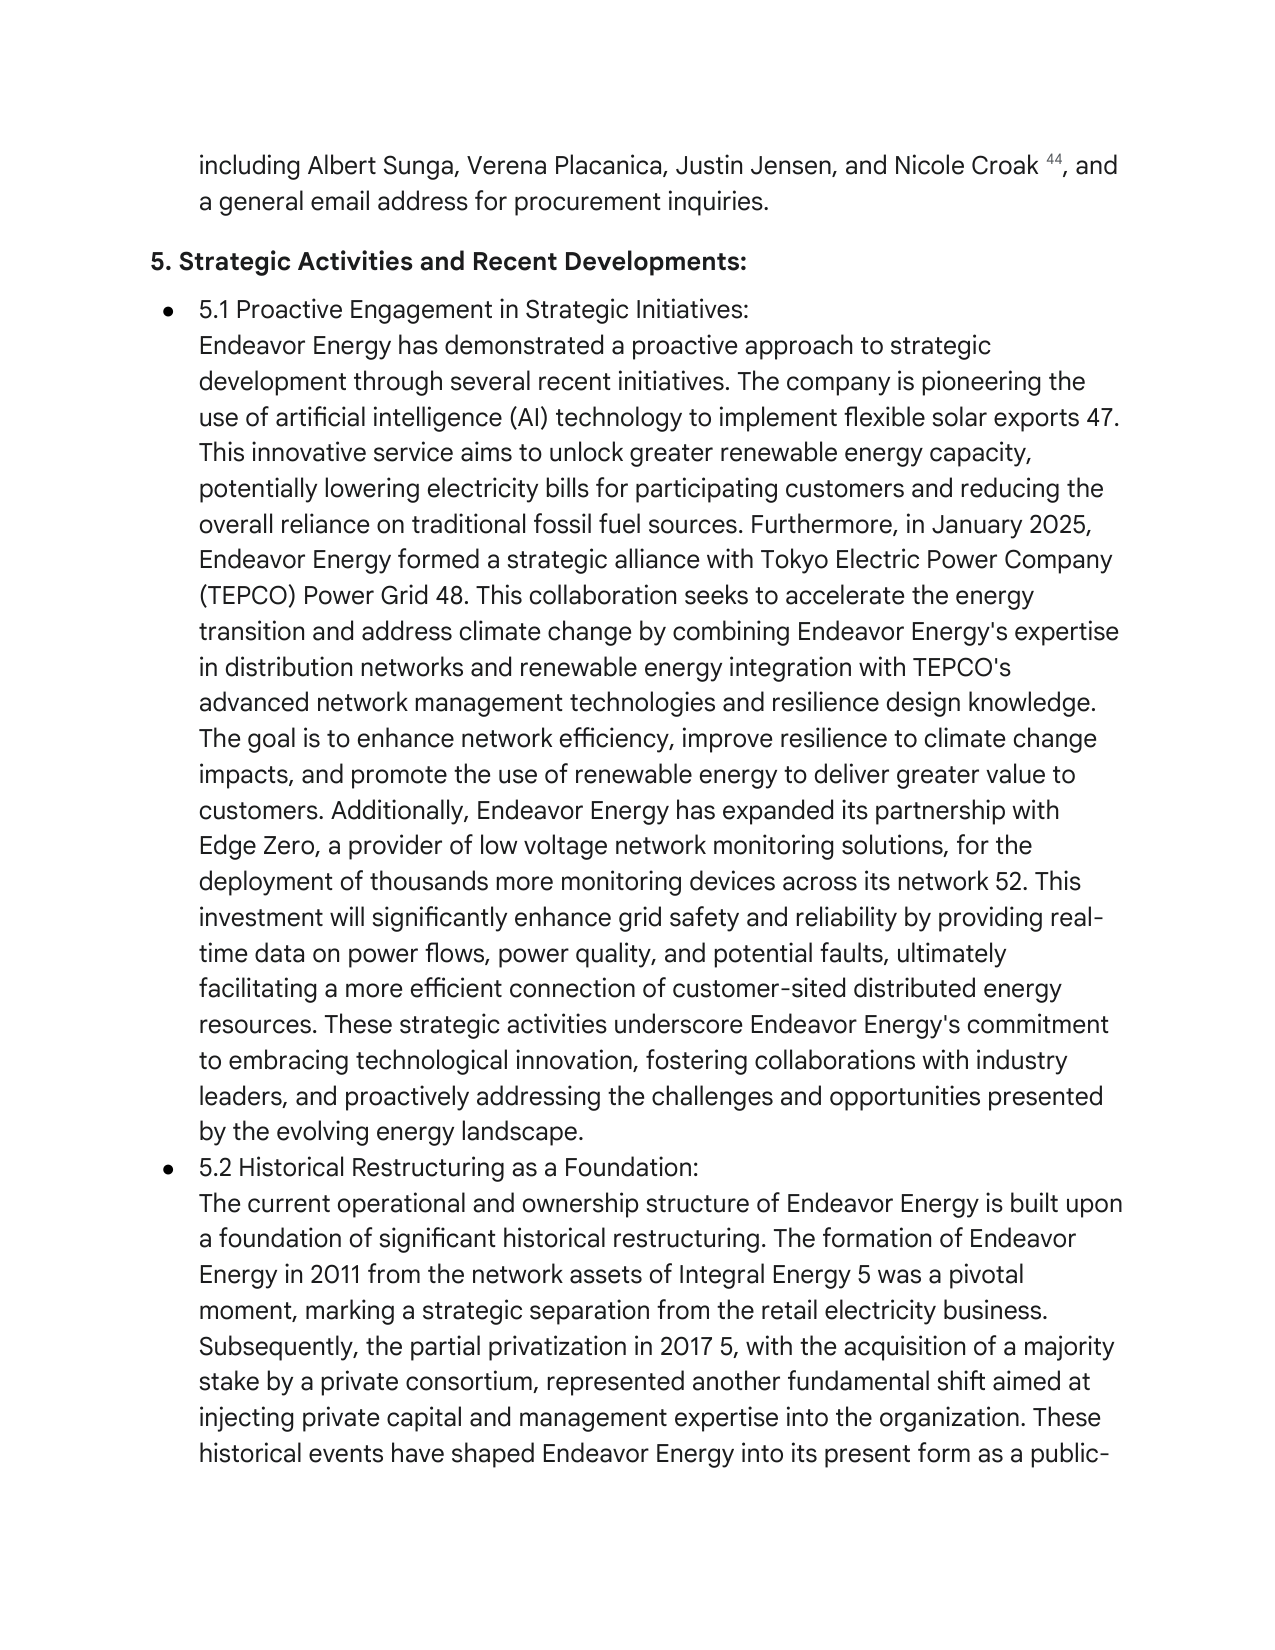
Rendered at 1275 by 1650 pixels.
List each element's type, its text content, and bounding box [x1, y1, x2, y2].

list 5.1 Proactive Engagement in Strategic Initiatives: Endeavor Energy has demonstrated a proactive approach to strategic development through several recent initiatives. The company is pioneering the use of artificial intelligence (AI) technology to implement flexible solar exports 47. This innovative service aims to unlock greater renewable energy capacity, potentially lowering electricity bills for participating customers and reducing the overall reliance on traditional fossil fuel sources. Furthermore, in January 2025, Endeavor Energy formed a strategic alliance with Tokyo Electric Power Company (TEPCO) Power Grid 48. This collaboration seeks to accelerate the energy transition and address climate change by combining Endeavor Energy's expertise in distribution networks and renewable energy integration with TEPCO's advanced network management technologies and resilience design knowledge. The goal is to enhance network efficiency, improve resilience to climate change impacts, and promote the use of renewable energy to deliver greater value to customers. Additionally, Endeavor Energy has expanded its partnership with Edge Zero, a provider of low voltage network monitoring solutions, for the deployment of thousands more monitoring devices across its network 52. This investment will significantly enhance grid safety and reliability by providing real-time data on power flows, power quality, and potential faults, ultimately facilitating a more efficient connection of customer-sited distributed energy resources. These strategic activities underscore Endeavor Energy's commitment to embracing technological innovation, fostering collaborations with industry leaders, and proactively addressing the challenges and opportunities presented by the evolving energy landscape. [161, 295, 1125, 1148]
text 5. Strategic Activities and Recent Developments: [150, 246, 1125, 278]
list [161, 150, 1125, 217]
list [161, 1152, 1125, 1469]
